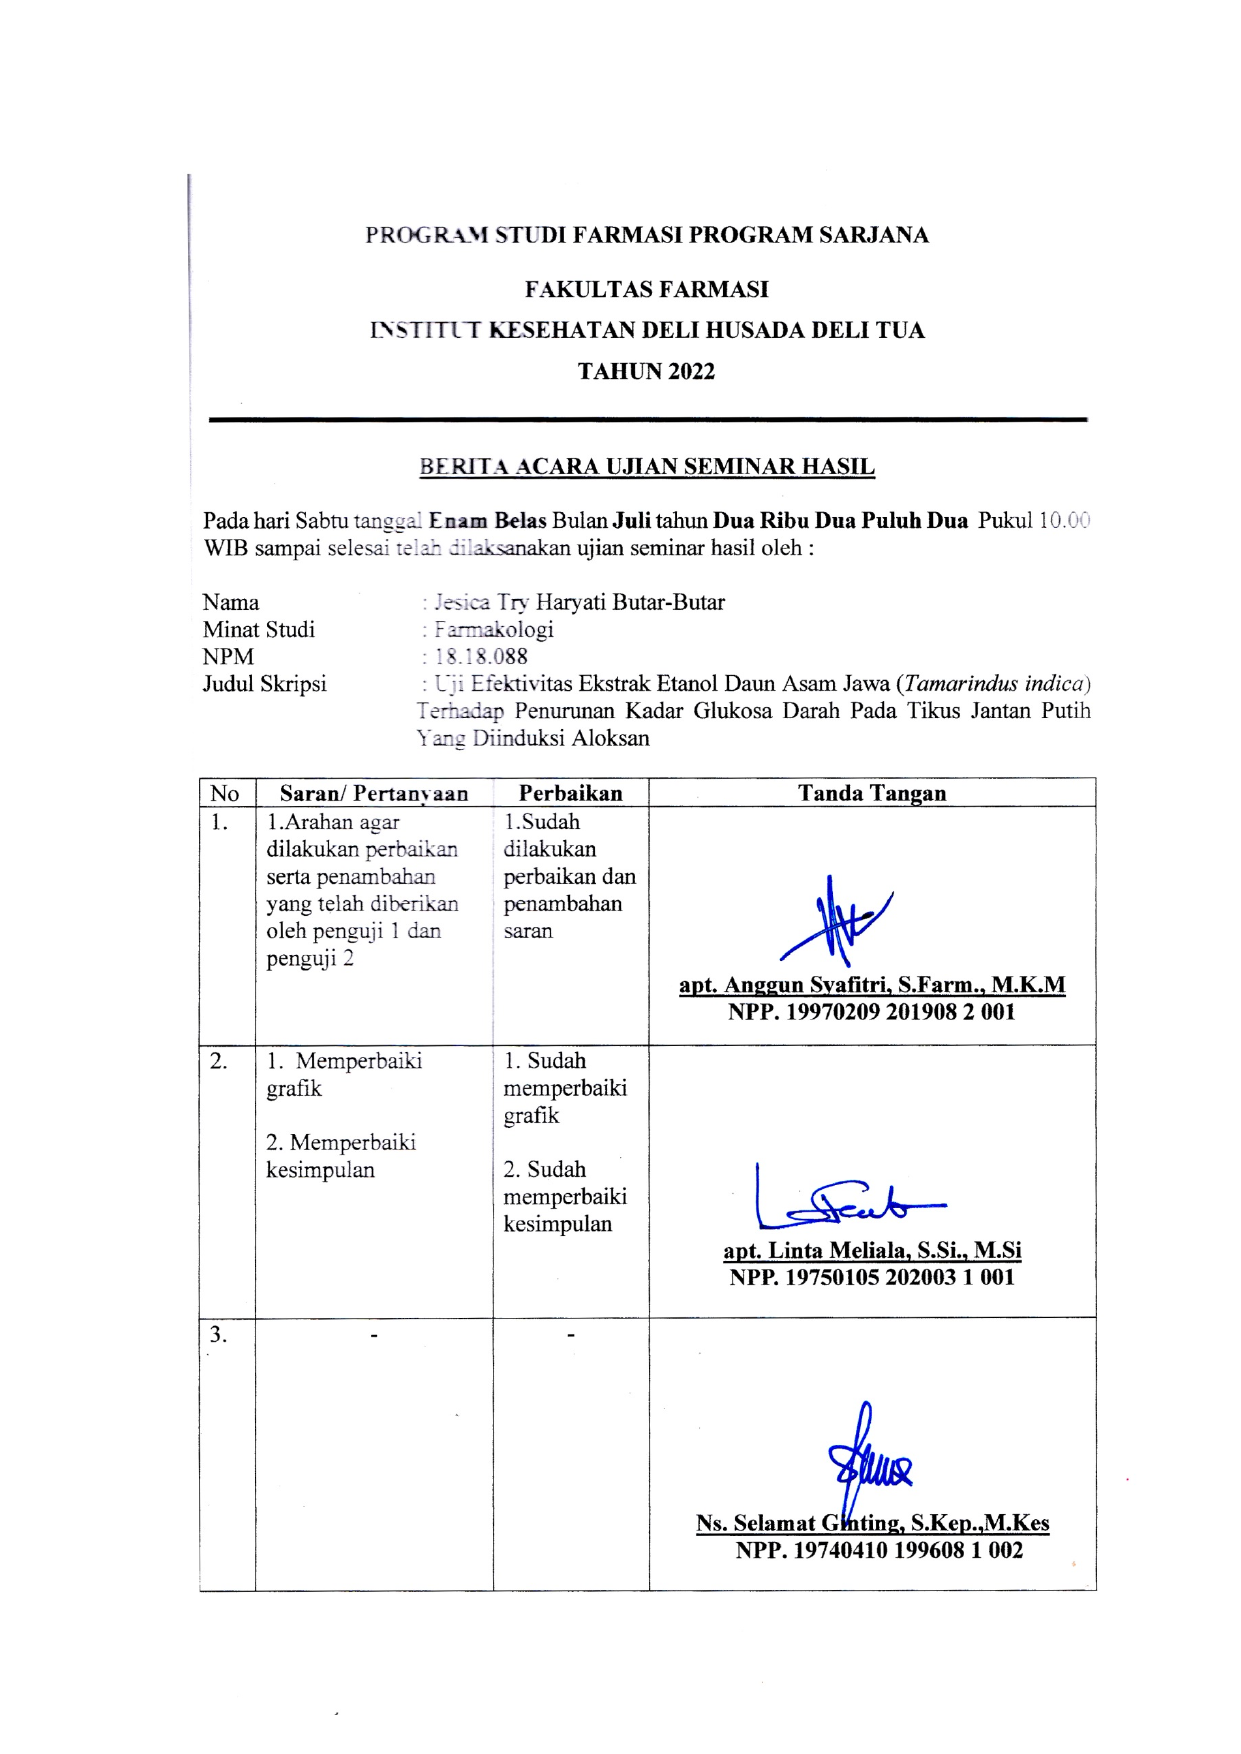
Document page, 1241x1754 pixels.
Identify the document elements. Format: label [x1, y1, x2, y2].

picture [35, 56, 1208, 1715]
